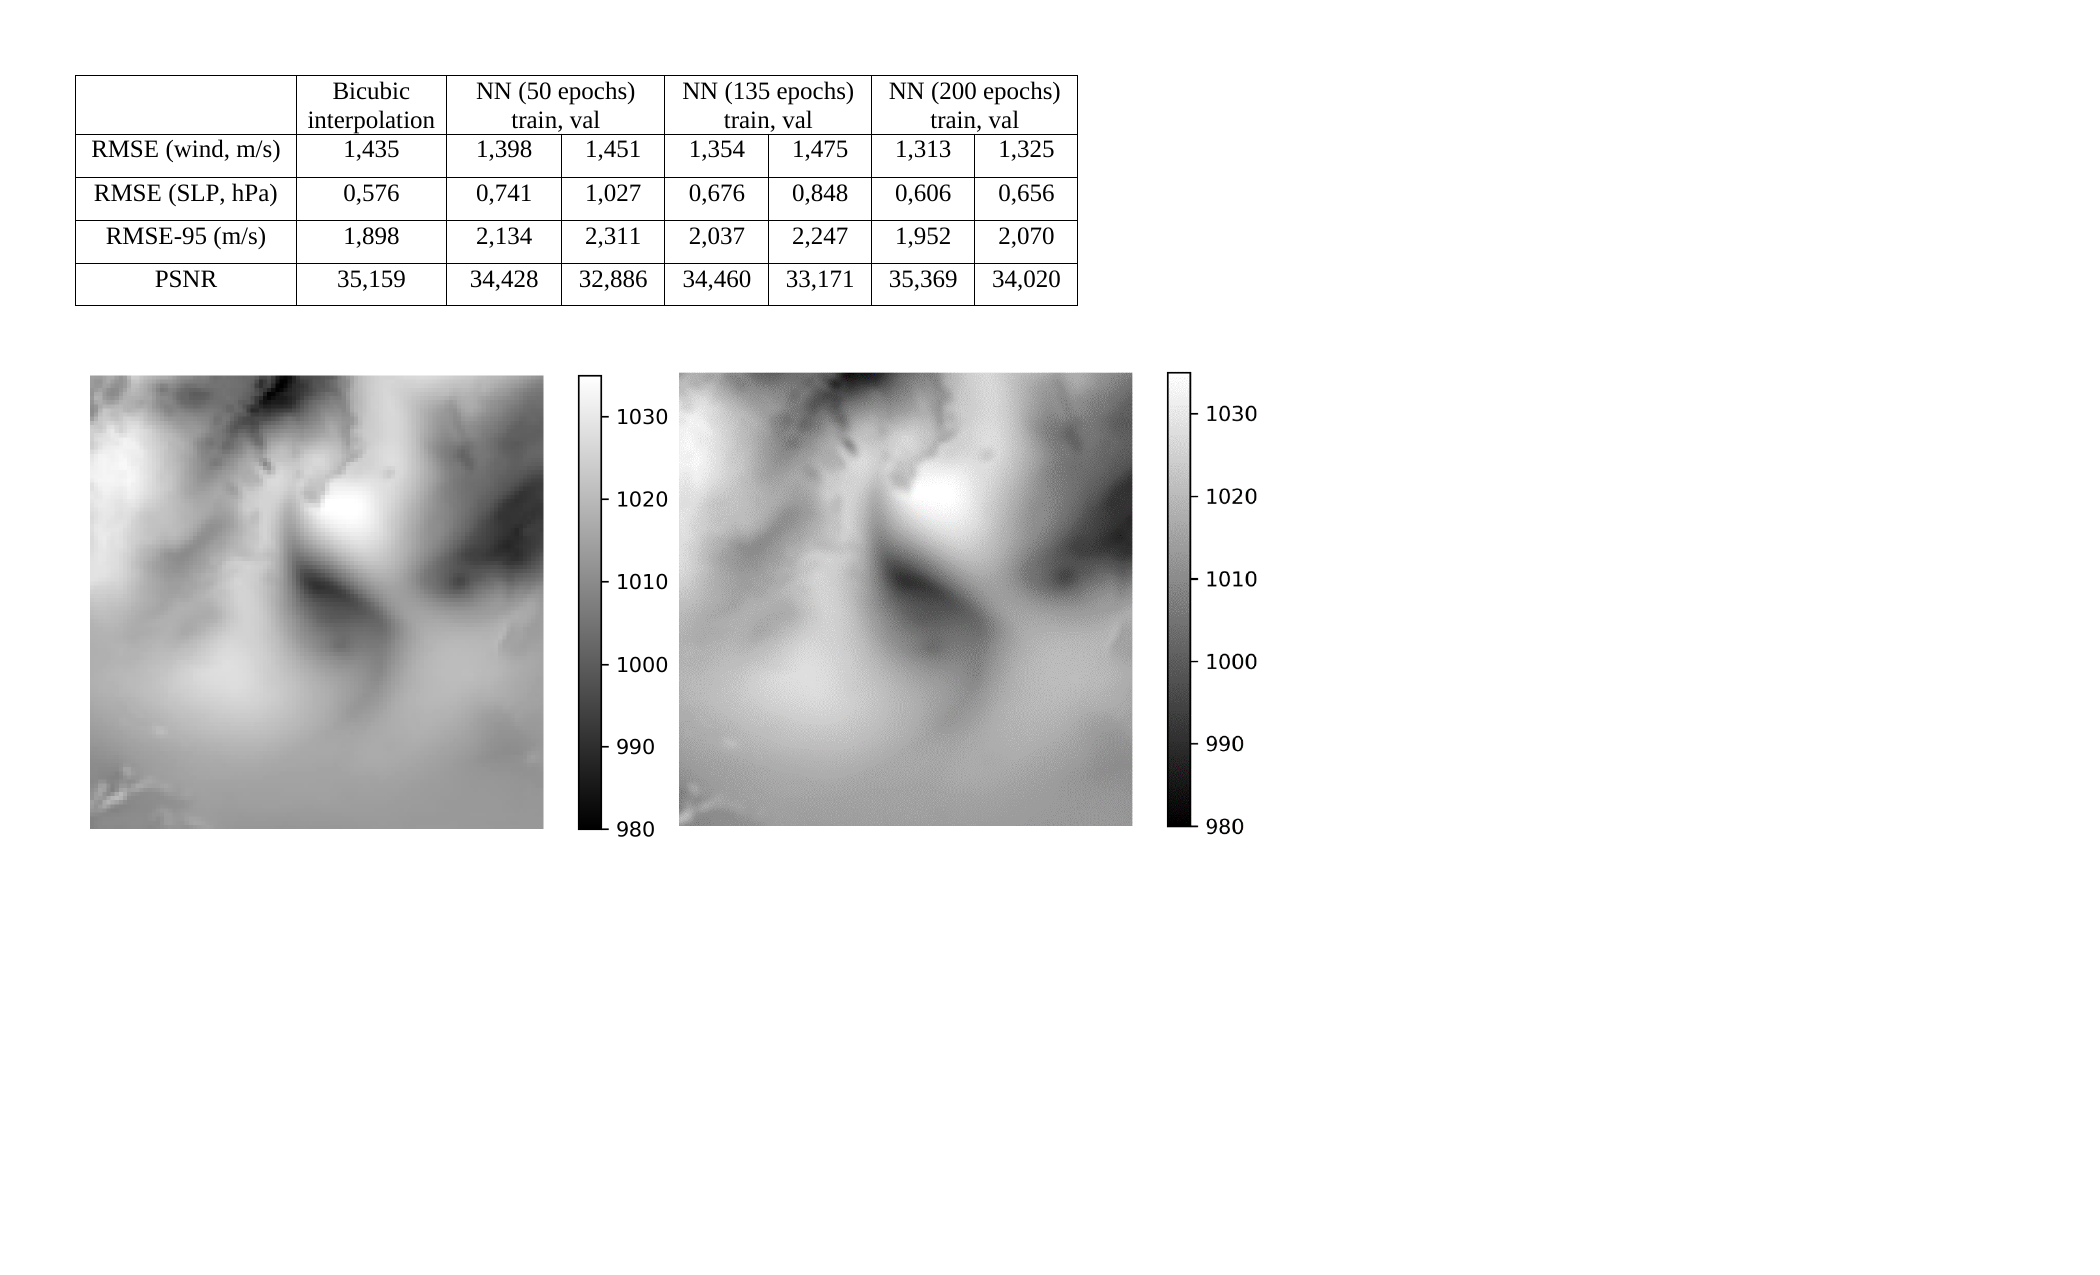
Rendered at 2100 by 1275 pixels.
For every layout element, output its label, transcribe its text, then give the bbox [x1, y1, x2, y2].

table_cell 0,576 [297, 178, 446, 220]
table_cell 1,952 [872, 221, 974, 263]
table_cell 0,676 [665, 178, 768, 220]
table_header [76, 76, 296, 133]
table_header NN (200 epochs) train, val [872, 76, 1077, 133]
table_cell 34,020 [975, 264, 1077, 305]
table_cell 0,656 [975, 178, 1077, 220]
table_header NN (50 epochs) train, val [447, 76, 664, 133]
table_cell 34,460 [665, 264, 768, 305]
table_cell 2,070 [975, 221, 1077, 263]
table_cell 32,886 [562, 264, 664, 305]
table_cell 1,475 [769, 135, 871, 177]
table_cell PSNR [76, 264, 296, 305]
table_cell 33,171 [769, 264, 871, 305]
table_cell 2,247 [769, 221, 871, 263]
table_cell 2,037 [665, 221, 768, 263]
table_cell 35,369 [872, 264, 974, 305]
table_cell 1,027 [562, 178, 664, 220]
table_cell RMSE (SLP, hPa) [76, 178, 296, 220]
table_cell 1,325 [975, 135, 1077, 177]
table_cell 1,313 [872, 135, 974, 177]
table_cell 1,451 [562, 135, 664, 177]
table_cell 1,398 [447, 135, 561, 177]
table_cell RMSE (wind, m/s) [76, 135, 296, 177]
table_header NN (135 epochs) train, val [665, 76, 871, 133]
table_cell 1,435 [297, 135, 446, 177]
table_cell 2,134 [447, 221, 561, 263]
table_cell 34,428 [447, 264, 561, 305]
table_cell 0,741 [447, 178, 561, 220]
table_header Bicubic interpolation [297, 76, 446, 133]
table_cell 2,311 [562, 221, 664, 263]
table_cell 1,898 [297, 221, 446, 263]
table_cell 35,159 [297, 264, 446, 305]
table_cell 0,606 [872, 178, 974, 220]
table_cell RMSE-95 (m/s) [76, 221, 296, 263]
table_cell 0,848 [769, 178, 871, 220]
picture [75, 353, 1267, 847]
table_cell 1,354 [665, 135, 768, 177]
